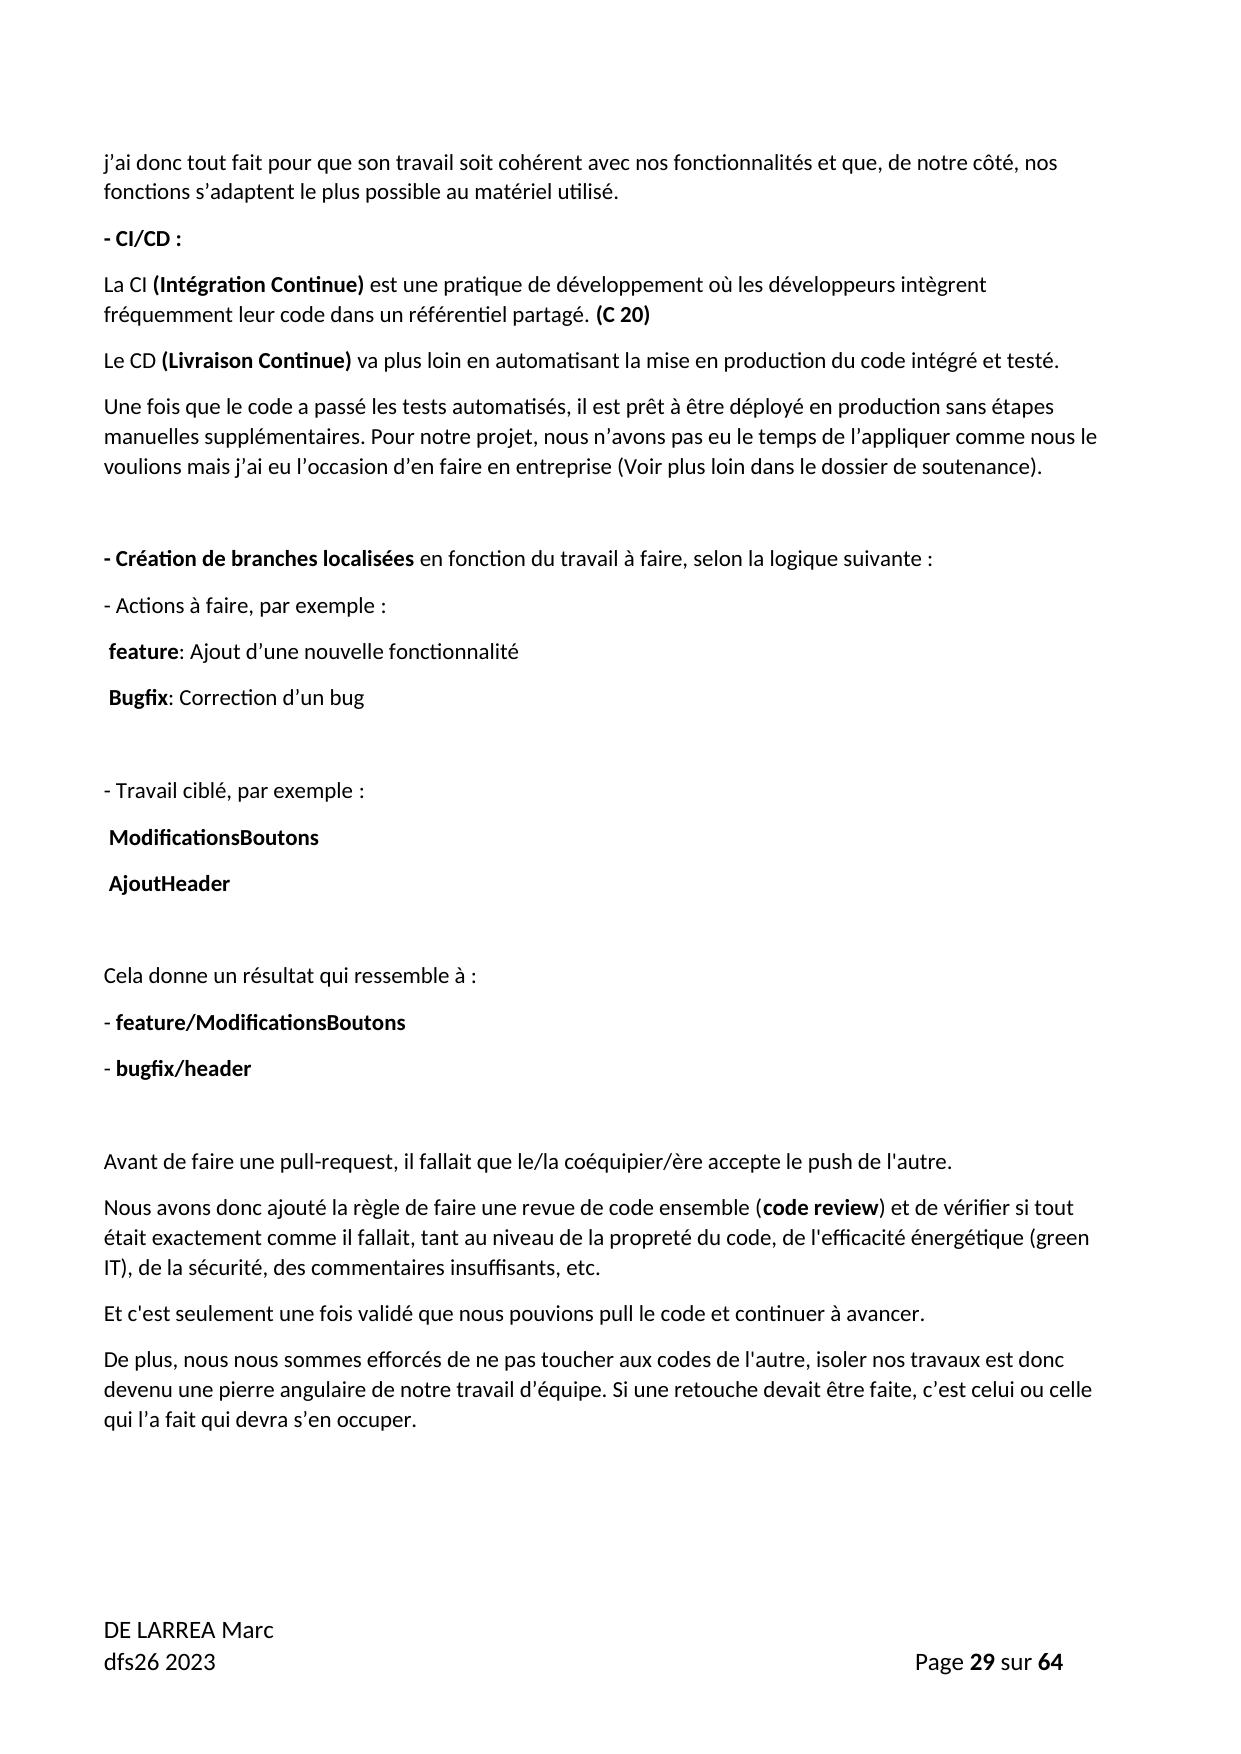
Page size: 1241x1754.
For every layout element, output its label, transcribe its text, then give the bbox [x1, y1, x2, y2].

text - feature/ModificationsBoutons [103, 1008, 1122, 1036]
subtitle - CI/CD : [103, 224, 1122, 252]
text - Actions à faire, par exemple : [103, 591, 1122, 619]
text ModificationsBoutons [103, 823, 1122, 851]
text Et c'est seulement une fois validé que nous pouvions pull le code et continuer à avancer. [103, 1299, 1122, 1327]
text La CI (Intégration Continue) est une pratique de développement où les développeurs intègrent fréquemment leur code dans un référentiel partagé. (C 20) [103, 270, 1122, 328]
text Nous avons donc ajouté la règle de faire une revue de code ensemble (code review) et de vérifier si tout était exactement comme il fallait, tant au niveau de la propreté du code, de l'efficacité énergétique (green IT), de la sécurité, des commentaires insuffisants, etc. [103, 1193, 1122, 1281]
text - bugfix/header [103, 1054, 1122, 1082]
text - Création de branches localisées en fonction du travail à faire, selon la logique suivante : [103, 544, 1122, 572]
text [103, 148, 1122, 205]
text Cela donne un résultat qui ressemble à : [103, 962, 1122, 990]
text Le CD (Livraison Continue) va plus loin en automatisant la mise en production du code intégré et testé. [103, 346, 1122, 374]
text Bugfix: Correction d’un bug [103, 683, 1122, 712]
text De plus, nous nous sommes efforcés de ne pas toucher aux codes de l'autre, isoler nos travaux est donc devenu une pierre angulaire de notre travail d’équipe. Si une retouche devait être faite, c’est celui ou celle qui l’a fait qui devra s’en occuper. [103, 1346, 1122, 1433]
text AjoutHeader [103, 869, 1122, 897]
text - Travail ciblé, par exemple : [103, 776, 1122, 804]
text Une fois que le code a passé les tests automatisés, il est prêt à être déployé en production sans étapes manuelles supplémentaires. Pour notre projet, nous n’avons pas eu le temps de l’appliquer comme nous le voulions mais j’ai eu l’occasion d’en faire en entreprise (Voir plus loin dans le dossier de soutenance). [103, 392, 1122, 480]
text Avant de faire une pull-request, il fallait que le/la coéquipier/ère accepte le push de l'autre. [103, 1147, 1122, 1175]
text feature: Ajout d’une nouvelle fonctionnalité [103, 637, 1122, 665]
